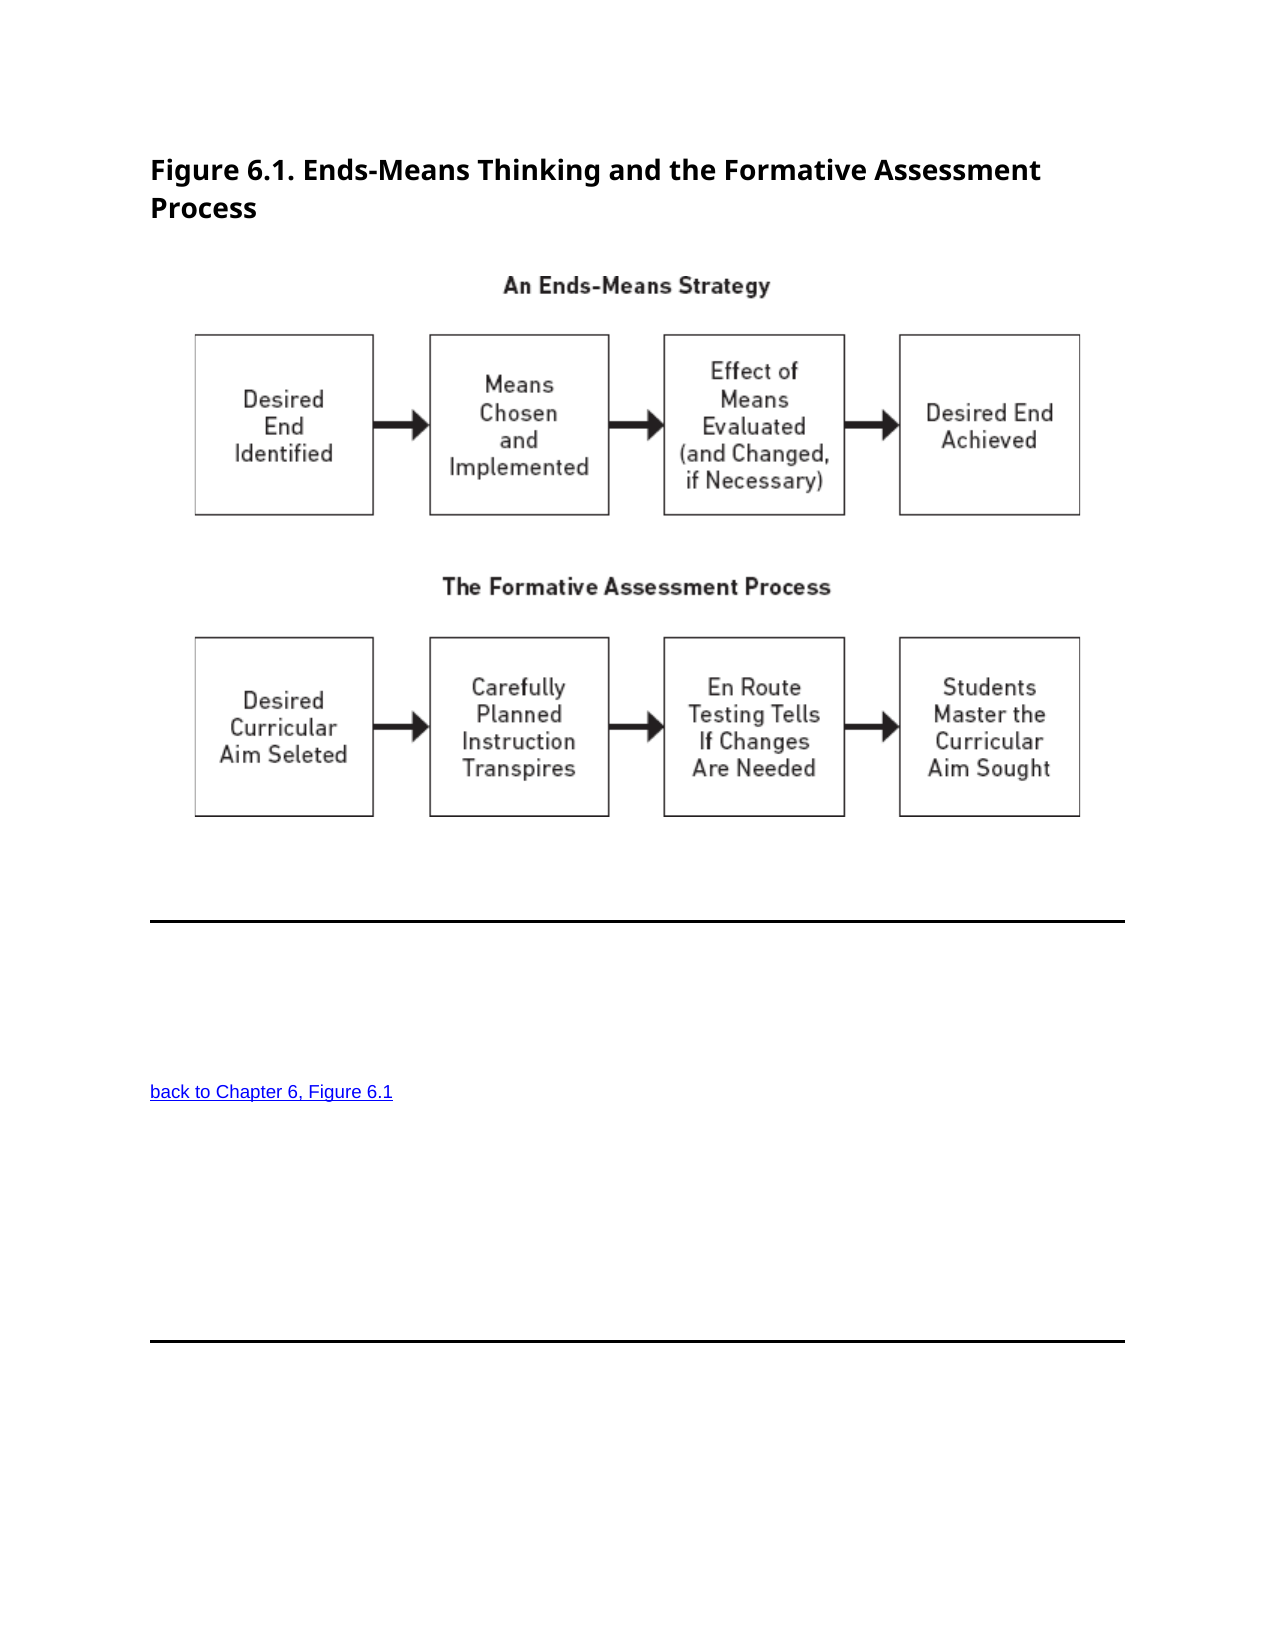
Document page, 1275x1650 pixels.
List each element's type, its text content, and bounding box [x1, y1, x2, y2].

text back to Chapter 6, Figure 6.1 [150, 1065, 1125, 1103]
subtitle Figure 6.1. Ends-Means Thinking and the Formative Assessment Process [150, 150, 1125, 227]
picture [194, 276, 1081, 817]
